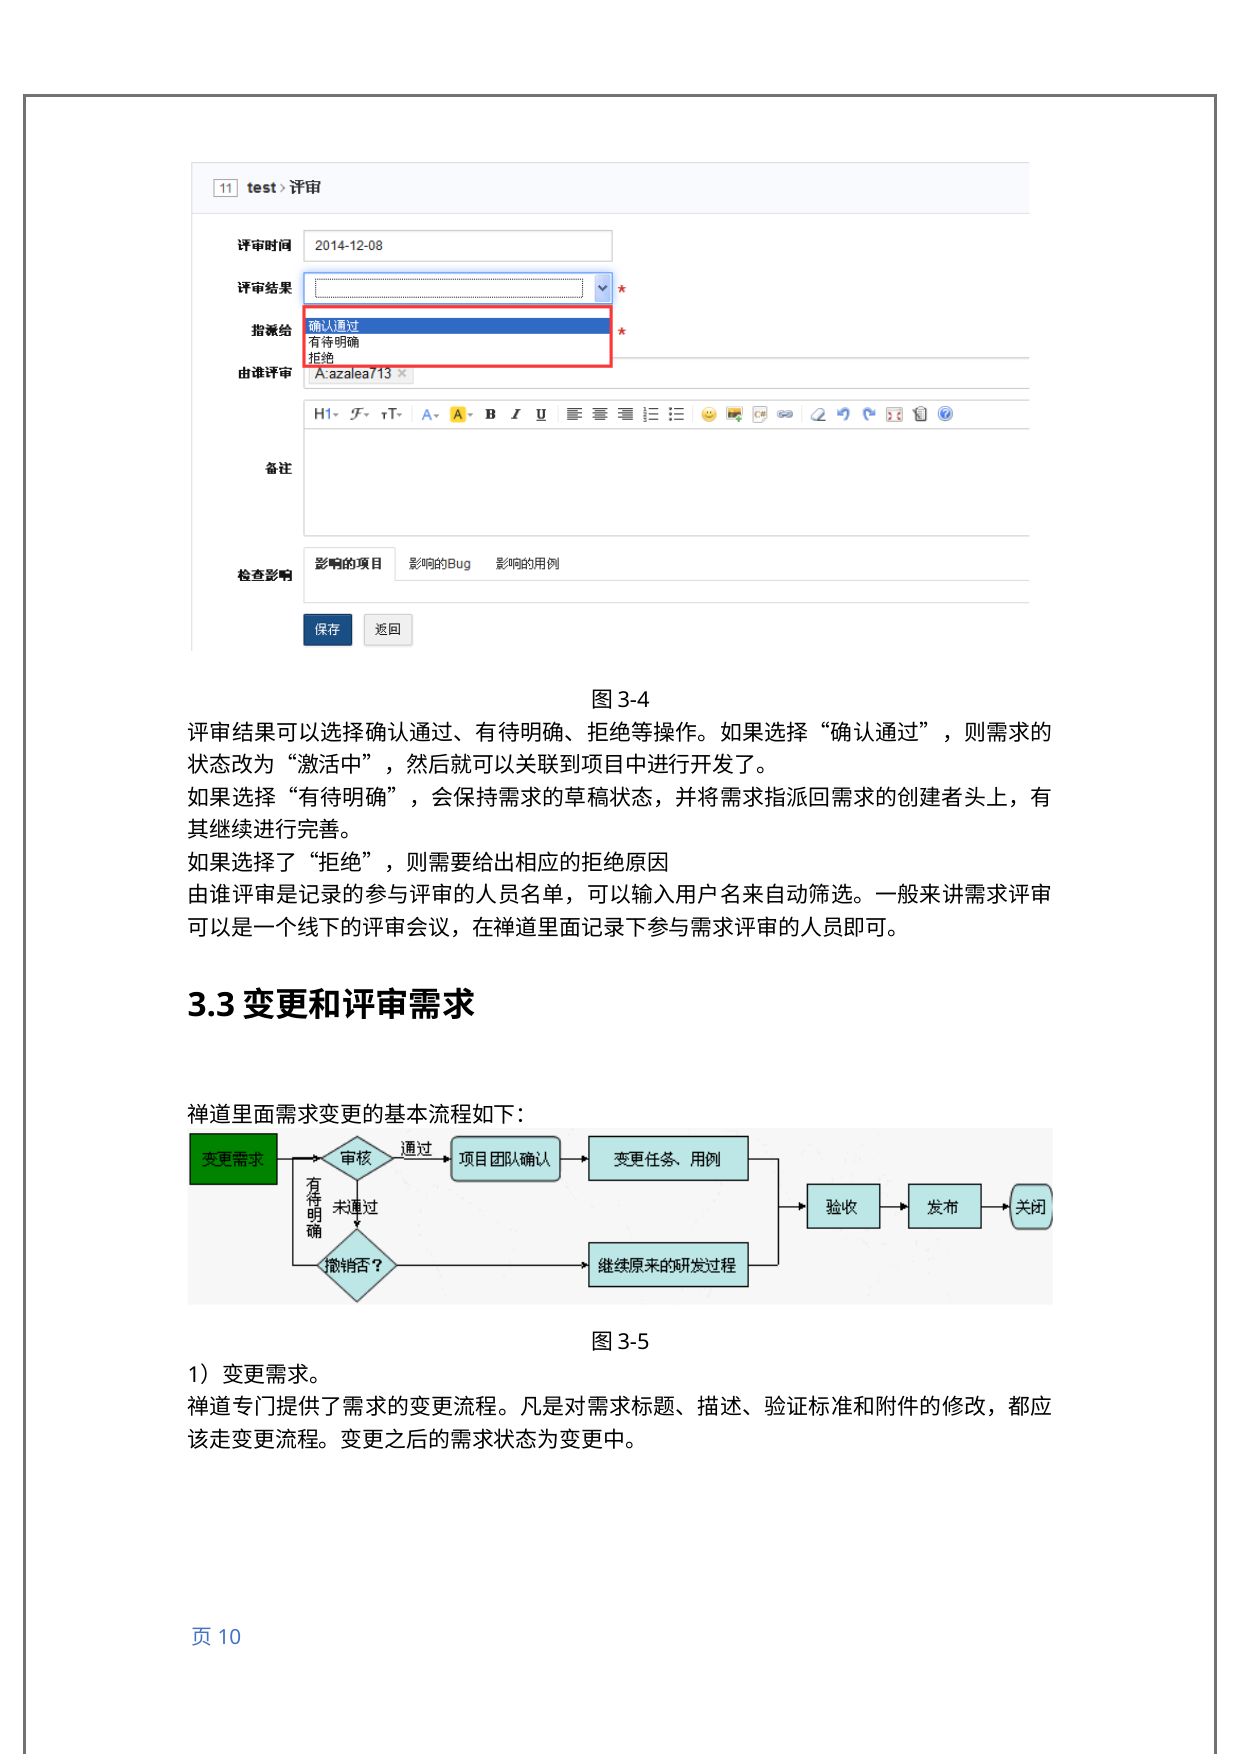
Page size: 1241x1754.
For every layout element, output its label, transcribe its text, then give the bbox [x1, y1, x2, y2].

text 禅道里面需求变更的基本流程如下： [187, 1096, 1053, 1128]
text 图3-5 [187, 1324, 1053, 1356]
picture [187, 1128, 1053, 1306]
text 评审结果可以选择确认通过、有待明确、拒绝等操作。如果选择“确认通过”，则需求的状态改为“激活中”，然后就可以关联到项目中进行开发了。 [187, 714, 1053, 779]
text 如果选择了“拒绝”，则需要给出相应的拒绝原因 [187, 844, 1053, 877]
text 如果选择“有待明确”，会保持需求的草稿状态，并将需求指派回需求的创建者头上，有其继续进行完善。 [187, 779, 1053, 844]
subtitle 3.3变更和评审需求 [187, 969, 1053, 1034]
text 图3-4 [187, 682, 1053, 714]
picture [187, 162, 1030, 651]
text 1）变更需求。 [187, 1356, 1053, 1389]
text 禅道专门提供了需求的变更流程。凡是对需求标题、描述、验证标准和附件的修改，都应该走变更流程。变更之后的需求状态为变更中。 [187, 1389, 1053, 1454]
text 由谁评审是记录的参与评审的人员名单，可以输入用户名来自动筛选。一般来讲需求评审可以是一个线下的评审会议，在禅道里面记录下参与需求评审的人员即可。 [187, 877, 1053, 942]
